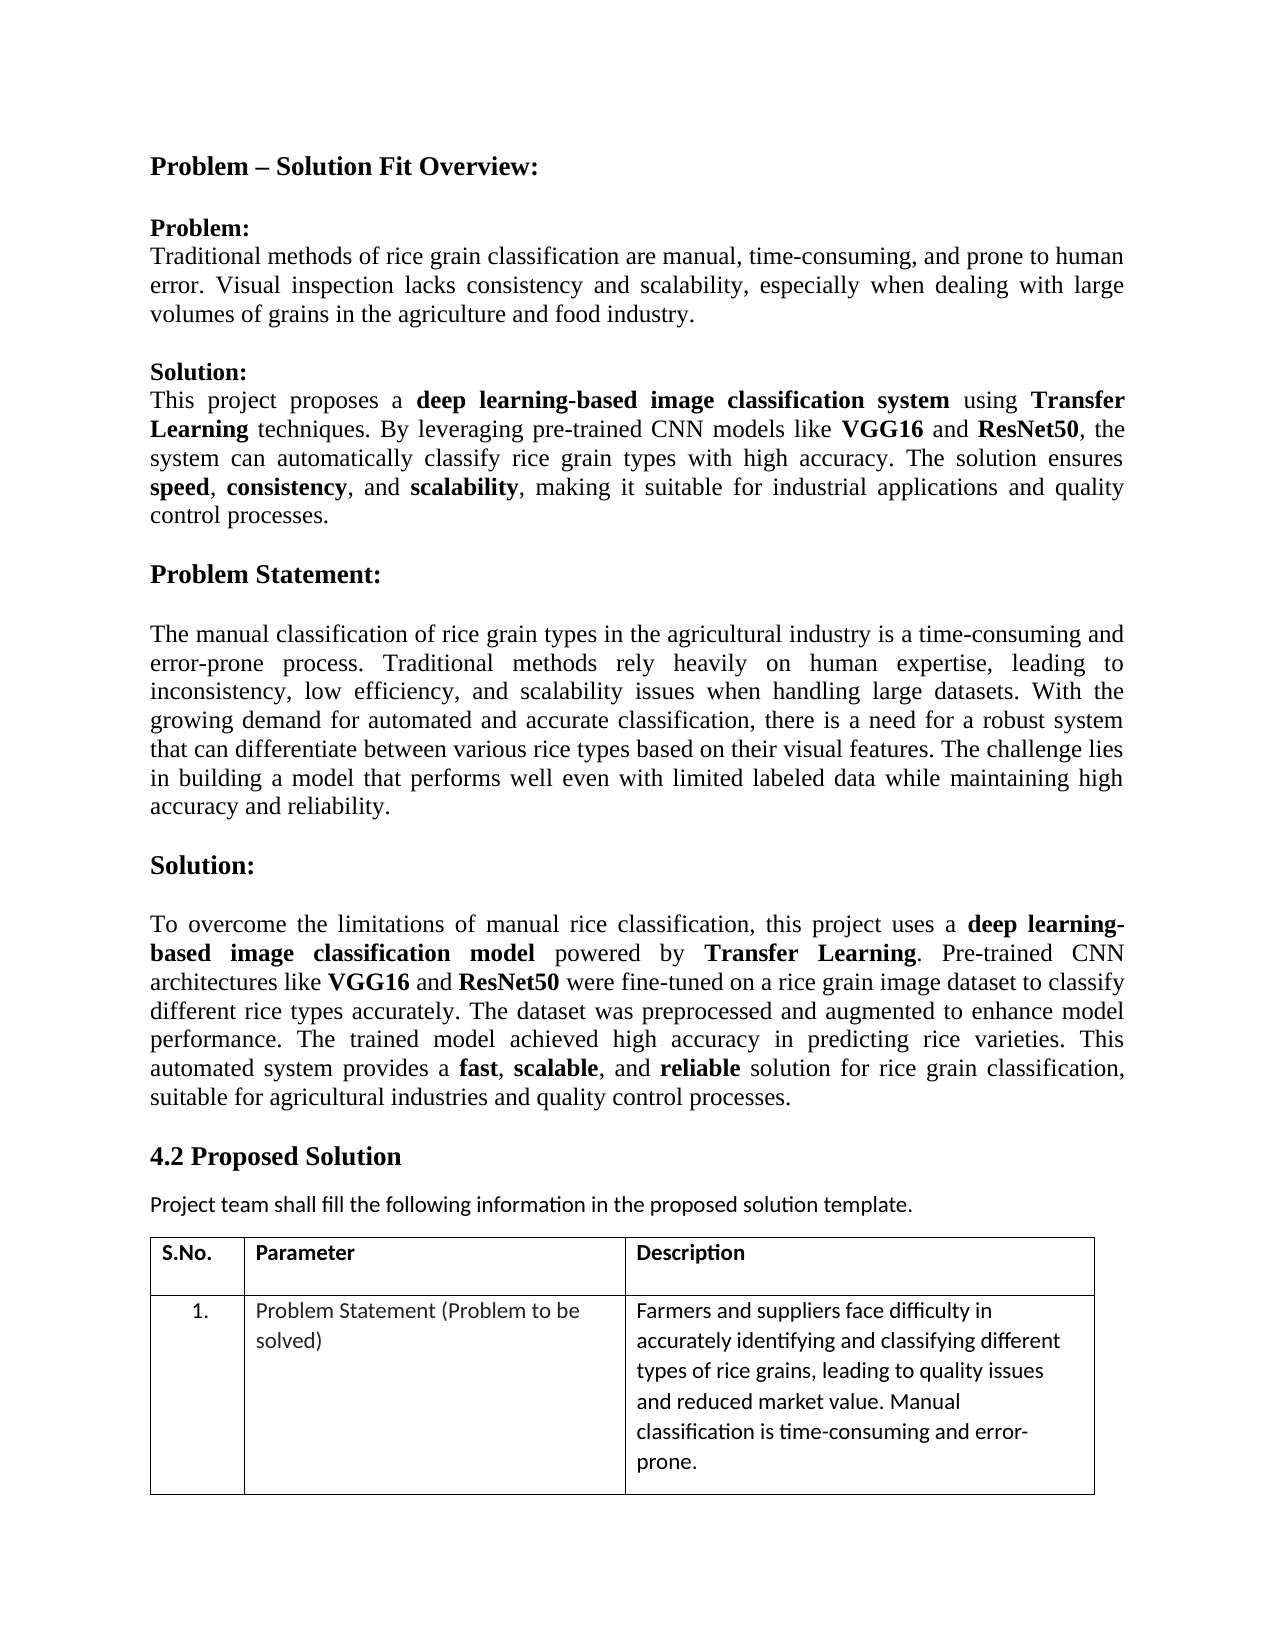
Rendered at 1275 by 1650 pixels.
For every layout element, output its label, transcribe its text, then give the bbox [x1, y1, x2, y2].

text 4.2 Proposed Solution [150, 1140, 1125, 1171]
table_header S.No. [151, 1238, 244, 1295]
subtitle Problem Statement: [150, 558, 1125, 590]
table_cell Farmers and suppliers face difficulty in accurately identifying and classifying different types of rice grains, leading to quality issues and reduced market value. Manual classification is time-consuming and error-prone. [626, 1296, 1094, 1494]
table_header Parameter [245, 1238, 625, 1295]
subtitle Solution: [150, 849, 1125, 880]
text Project team shall fill the following information in the proposed solution template. [150, 1190, 1125, 1218]
text Problem: Traditional methods of rice grain classification are manual, time-consuming, and prone to human error. Visual inspection lacks consistency and scalability, especially when dealing with large volumes of grains in the agriculture and food industry. [150, 213, 1125, 328]
text The manual classification of rice grain types in the agricultural industry is a time-consuming and error-prone process. Traditional methods rely heavily on human expertise, leading to inconsistency, low efficiency, and scalability issues when handling large datasets. With the growing demand for automated and accurate classification, there is a need for a robust system that can differentiate between various rice types based on their visual features. The challenge lies in building a model that performs well even with limited labeled data while maintaining high accuracy and reliability. [150, 619, 1125, 820]
text To overcome the limitations of manual rice classification, this project uses a deep learning-based image classification model powered by Transfer Learning. Pre-trained CNN architectures like VGG16 and ResNet50 were fine-tuned on a rice grain image dataset to classify different rice types accurately. The dataset was preprocessed and augmented to enhance model performance. The trained model achieved high accuracy in predicting rice varieties. This automated system provides a fast, scalable, and reliable solution for rice grain classification, suitable for agricultural industries and quality control processes. [150, 909, 1125, 1111]
table_cell Problem Statement (Problem to be solved) [245, 1296, 625, 1494]
table_header Description [626, 1238, 1094, 1295]
text Solution: This project proposes a deep learning-based image classification system using Transfer Learning techniques. By leveraging pre-trained CNN models like VGG16 and ResNet50, the system can automatically classify rice grain types with high accuracy. The solution ensures speed, consistency, and scalability, making it suitable for industrial applications and quality control processes. [150, 357, 1125, 529]
table_cell [151, 1296, 244, 1494]
text Problem – Solution Fit Overview: [150, 150, 1125, 181]
